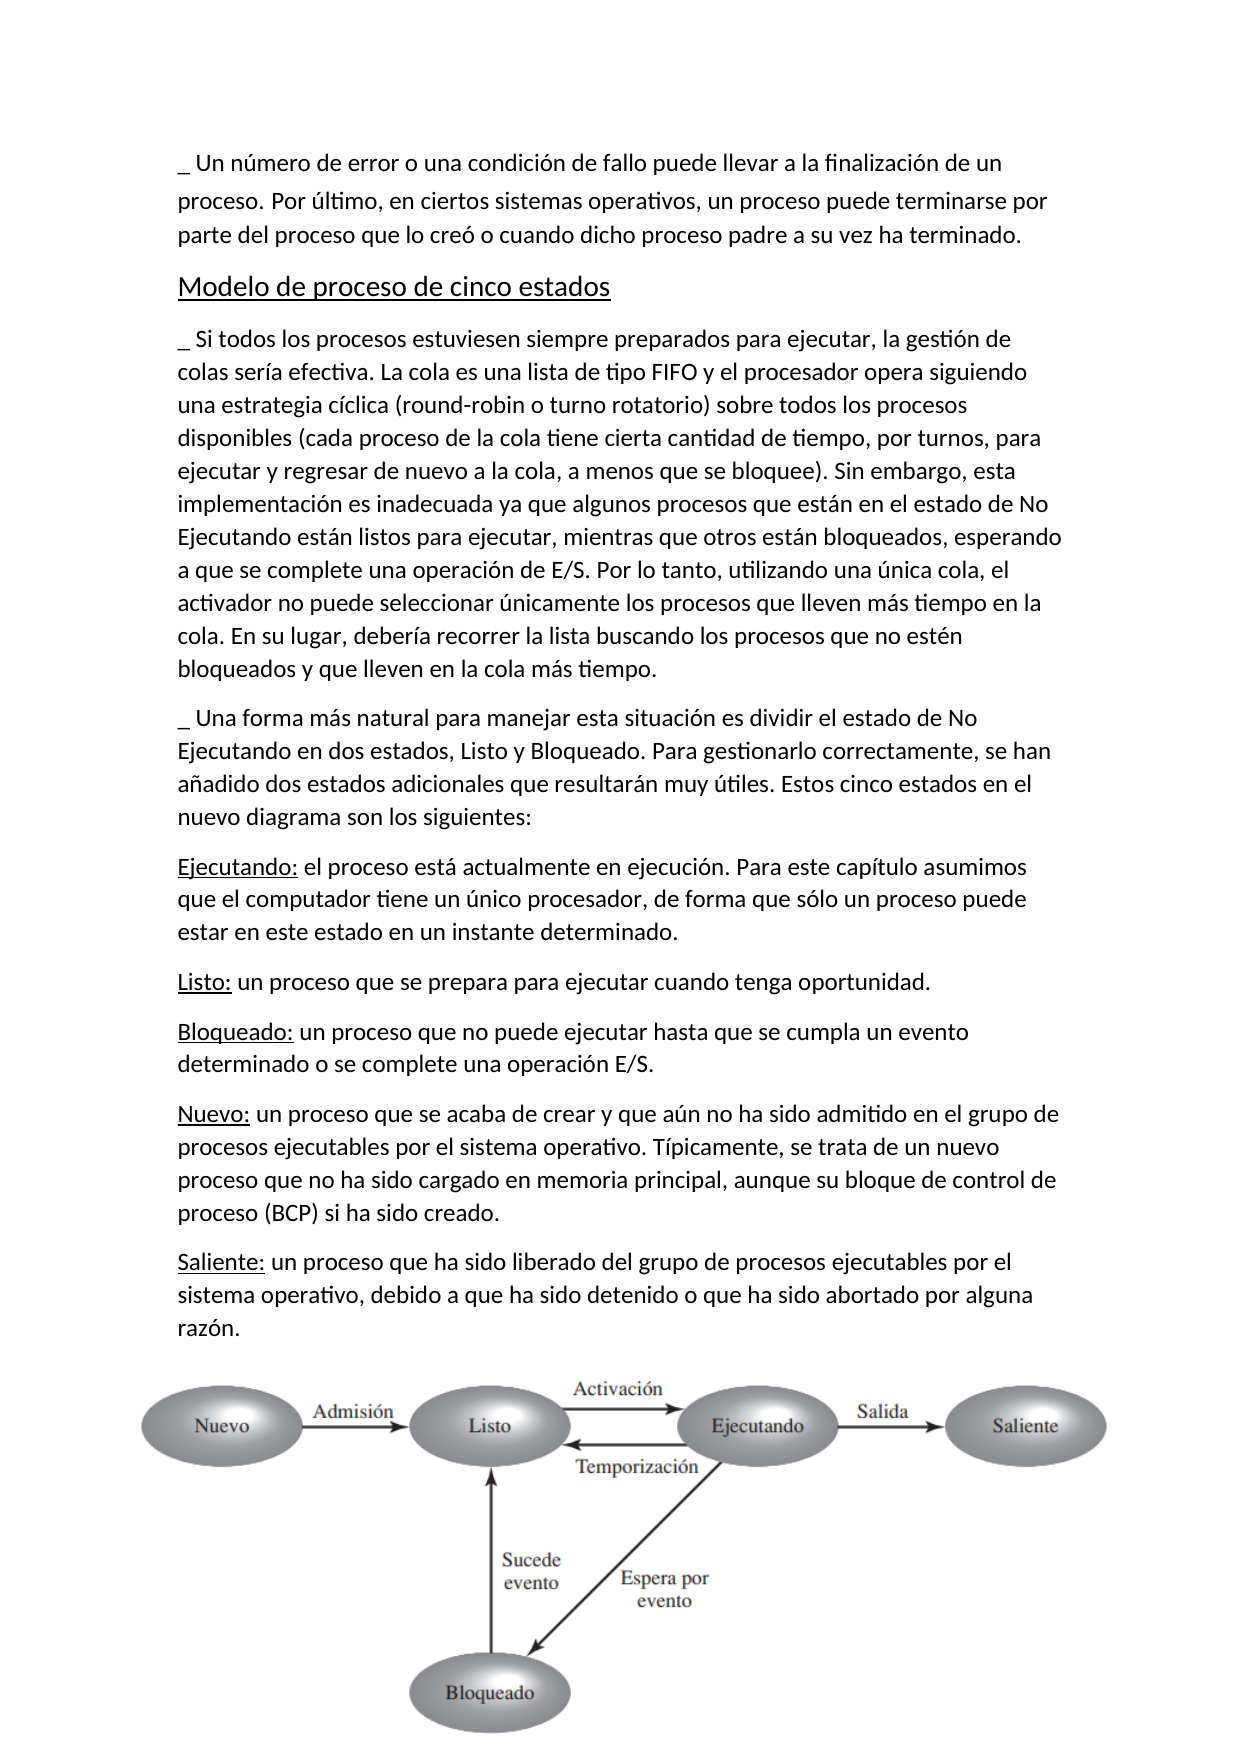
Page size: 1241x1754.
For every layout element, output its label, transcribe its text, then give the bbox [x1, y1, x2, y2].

text Bloqueado: un proceso que no puede ejecutar hasta que se cumpla un evento determinado o se complete una operación E/S. [177, 1016, 1063, 1079]
text Modelo de proceso de cinco estados [177, 268, 1063, 304]
text Saliente: un proceso que ha sido liberado del grupo de procesos ejecutables por el sistema operativo, debido a que ha sido detenido o que ha sido abortado por alguna razón. [177, 1247, 1063, 1343]
text Ejecutando: el proceso está actualmente en ejecución. Para este capítulo asumimos que el computador tiene un único procesador, de forma que sólo un proceso puede estar en este estado en un instante determinado. [177, 851, 1063, 947]
text Nuevo: un proceso que se acaba de crear y que aún no ha sido admitido en el grupo de procesos ejecutables por el sistema operativo. Típicamente, se trata de un nuevo proceso que no ha sido cargado en memoria principal, aunque su bloque de control de proceso (BCP) si ha sido creado. [177, 1098, 1063, 1227]
text Listo: un proceso que se prepara para ejecutar cuando tenga oportunidad. [177, 966, 1063, 997]
text _ Una forma más natural para manejar esta situación es dividir el estado de No Ejecutando en dos estados, Listo y Bloqueado. Para gestionarlo correctamente, se han añadido dos estados adicionales que resultarán muy útiles. Estos cinco estados en el nuevo diagrama son los siguientes: [177, 702, 1063, 832]
picture [114, 1363, 1127, 1749]
text _ Un número de error o una condición de fallo puede llevar a la finalización de un proceso. Por último, en ciertos sistemas operativos, un proceso puede terminarse por parte del proceso que lo creó o cuando dicho proceso padre a su vez ha terminado. [177, 148, 1063, 249]
text _ Si todos los procesos estuviesen siempre preparados para ejecutar, la gestión de colas sería efectiva. La cola es una lista de tipo FIFO y el procesador opera siguiendo una estrategia cíclica (round-robin o turno rotatorio) sobre todos los procesos disponibles (cada proceso de la cola tiene cierta cantidad de tiempo, por turnos, para ejecutar y regresar de nuevo a la cola, a menos que se bloquee). Sin embargo, esta implementación es inadecuada ya que algunos procesos que están en el estado de No Ejecutando están listos para ejecutar, mientras que otros están bloqueados, esperando a que se complete una operación de E/S. Por lo tanto, utilizando una única cola, el activador no puede seleccionar únicamente los procesos que lleven más tiempo en la cola. En su lugar, debería recorrer la lista buscando los procesos que no estén bloqueados y que lleven en la cola más tiempo. [177, 324, 1063, 683]
